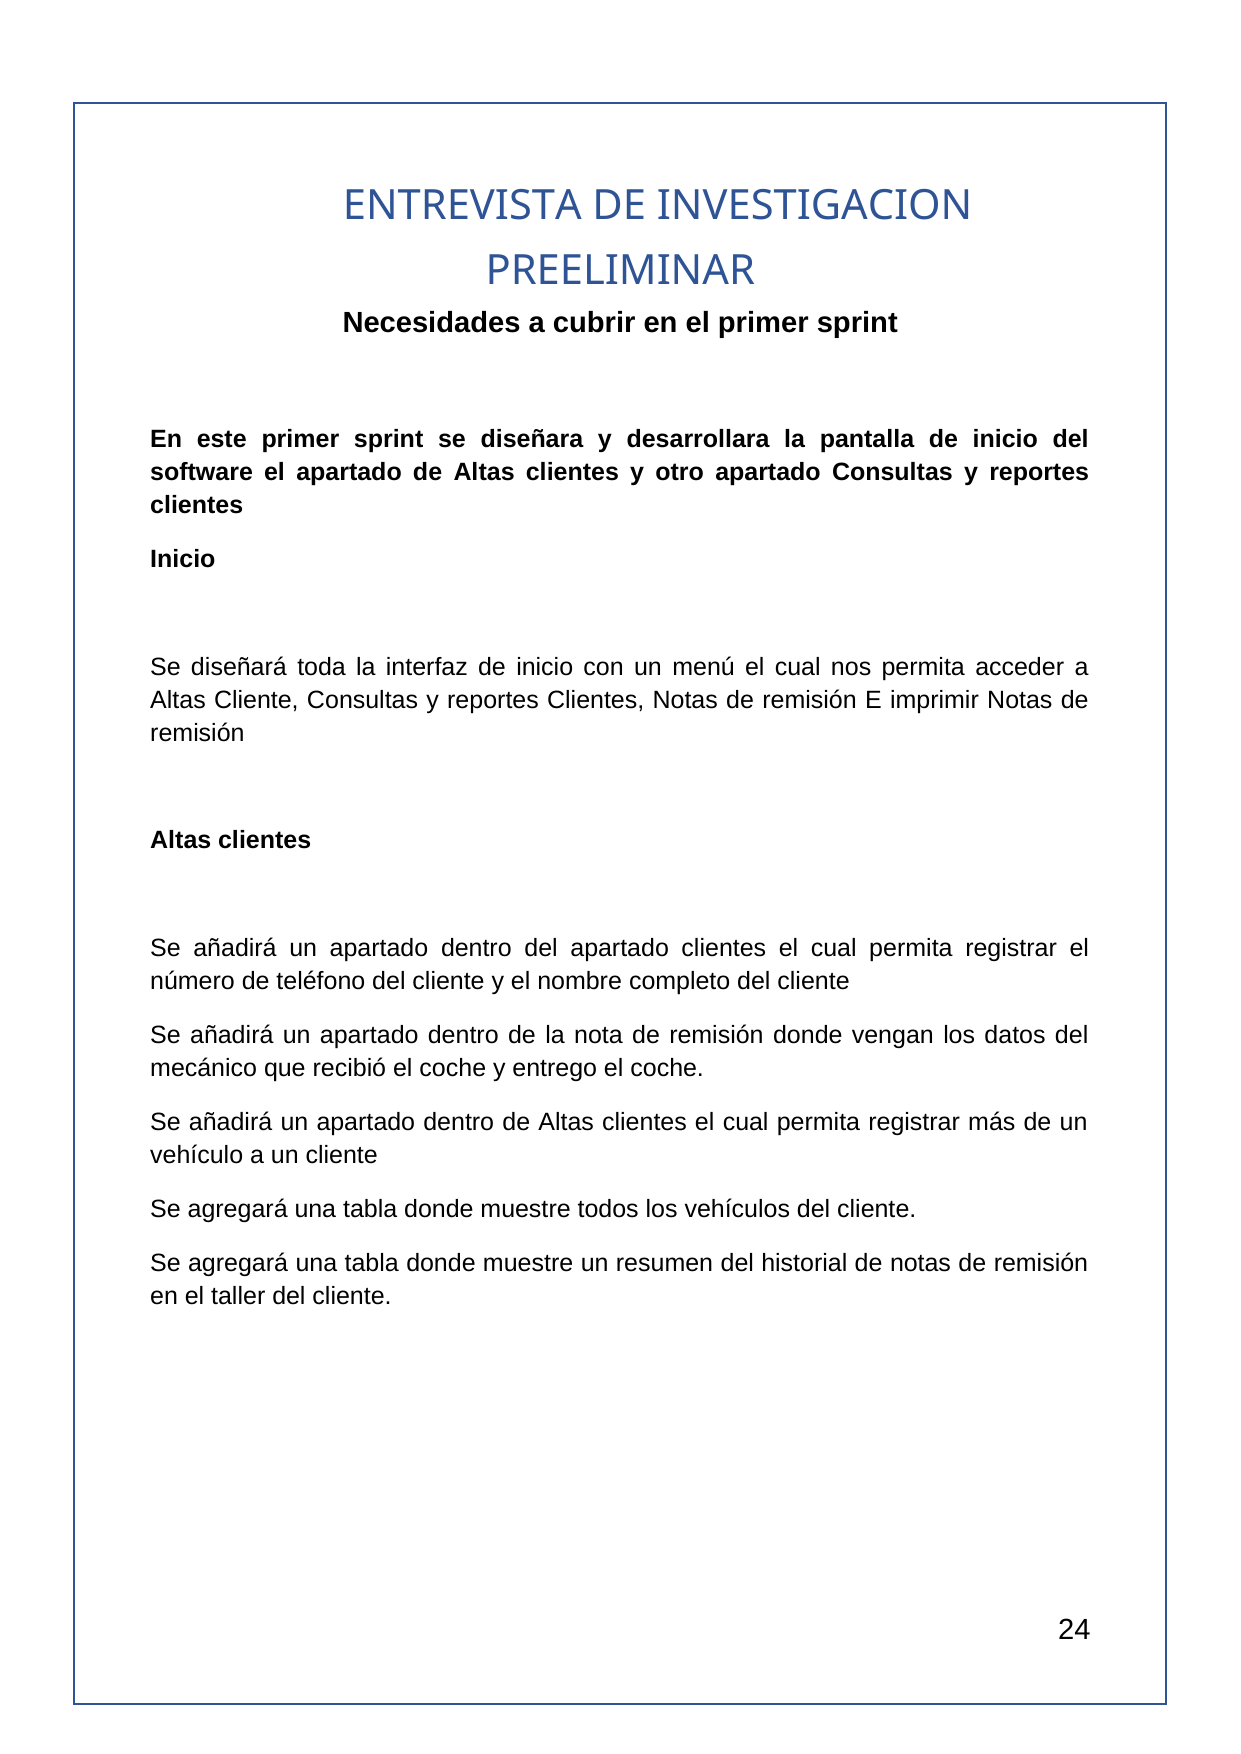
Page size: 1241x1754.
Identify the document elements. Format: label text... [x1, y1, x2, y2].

text En este primer sprint se diseñara y desarrollara la pantalla de inicio del software el apartado de Altas clientes y otro apartado Consultas y reportes clientes [150, 424, 1090, 519]
text Inicio [150, 544, 1090, 573]
text Altas clientes [150, 826, 1090, 854]
text Se agregará una tabla donde muestre un resumen del historial de notas de remisión en el taller del cliente. [150, 1248, 1090, 1309]
text Se añadirá un apartado dentro del apartado clientes el cual permita registrar el número de teléfono del cliente y el nombre completo del cliente [150, 933, 1090, 995]
text Se agregará una tabla donde muestre todos los vehículos del cliente. [150, 1194, 1090, 1223]
text Necesidades a cubrir en el primer sprint [150, 305, 1090, 339]
text Se añadirá un apartado dentro de Altas clientes el cual permita registrar más de un vehículo a un cliente [150, 1107, 1090, 1169]
subtitle ENTREVISTA DE INVESTIGACION PREELIMINAR [150, 175, 1090, 297]
text Se añadirá un apartado dentro de la nota de remisión donde vengan los datos del mecánico que recibió el coche y entrego el coche. [150, 1020, 1090, 1082]
text Se diseñará toda la interfaz de inicio con un menú el cual nos permita acceder a Altas Cliente, Consultas y reportes Clientes, Notas de remisión E imprimir Notas de remisión [150, 652, 1090, 747]
